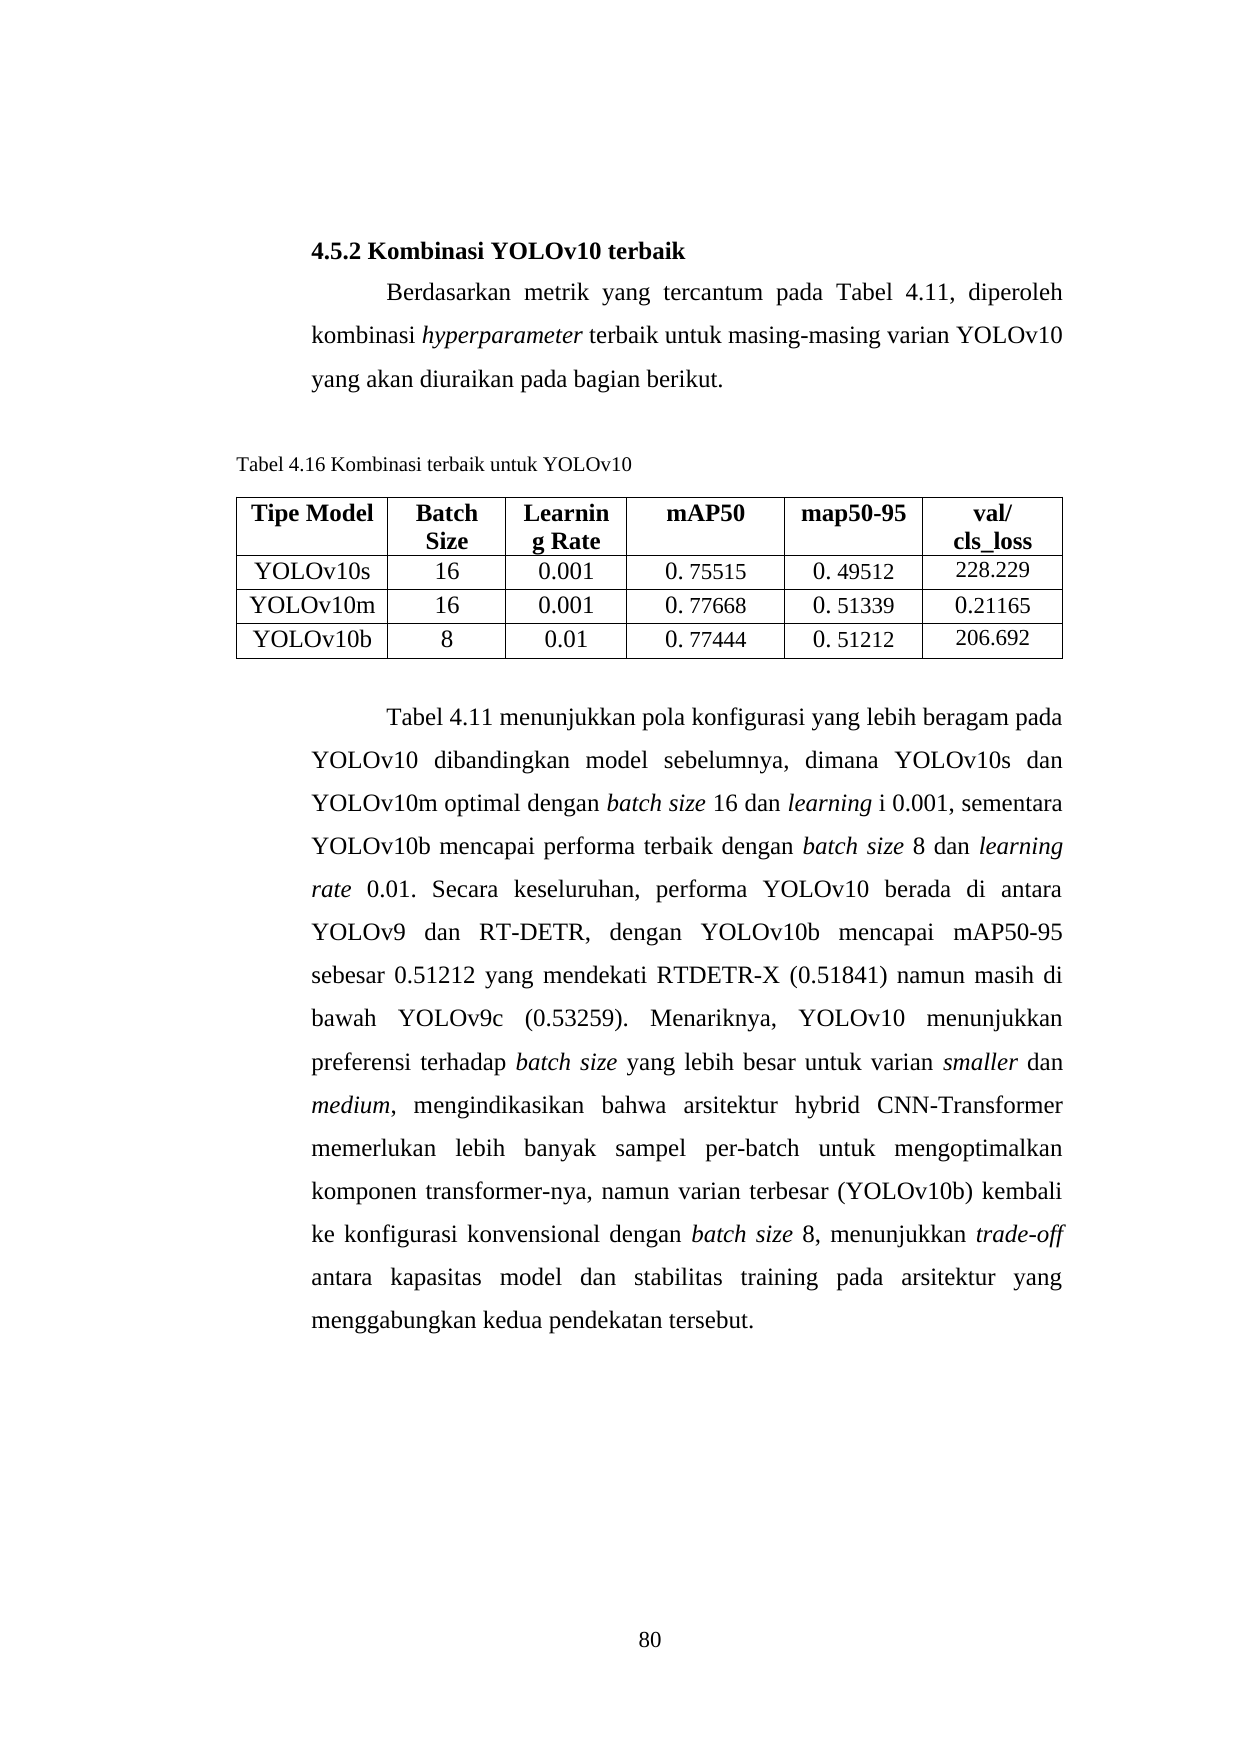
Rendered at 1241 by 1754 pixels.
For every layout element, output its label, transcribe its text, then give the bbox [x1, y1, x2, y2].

table_cell YOLOv10s [237, 556, 387, 589]
table_header Batch Size [388, 498, 505, 555]
table_header Tipe Model [237, 498, 387, 555]
table_cell 0. 49512 [785, 556, 922, 589]
table_header Learning Rate [506, 498, 626, 555]
table_header val/cls_loss [923, 498, 1062, 555]
table_cell 0.01 [506, 624, 626, 657]
table_cell 0.21165 [923, 590, 1062, 623]
table_cell 0.001 [506, 556, 626, 589]
subtitle 4.5.2 Kombinasi YOLOv10 terbaik [236, 236, 1063, 265]
text Berdasarkan metrik yang tercantum pada Tabel 4.11, diperoleh kombinasi hyperparameter terbaik untuk masing-masing varian YOLOv10 yang akan diuraikan pada bagian berikut. [311, 277, 1063, 392]
table_cell 0. 51339 [785, 590, 922, 623]
table_cell 206.692 [923, 624, 1062, 657]
table_header mAP50 [627, 498, 784, 555]
table_cell YOLOv10b [237, 624, 387, 657]
table_cell 0. 77668 [627, 590, 784, 623]
table_cell 16 [388, 590, 505, 623]
table_cell 0.001 [506, 590, 626, 623]
table_cell 8 [388, 624, 505, 657]
text Tabel 4.11 menunjukkan pola konfigurasi yang lebih beragam pada YOLOv10 dibandingkan model sebelumnya, dimana YOLOv10s dan YOLOv10m optimal dengan batch size 16 dan learning i 0.001, sementara YOLOv10b mencapai performa terbaik dengan batch size 8 dan learning rate 0.01. Secara keseluruhan, performa YOLOv10 berada di antara YOLOv9 dan RT-DETR, dengan YOLOv10b mencapai mAP50-95 sebesar 0.51212 yang mendekati RTDETR-X (0.51841) namun masih di bawah YOLOv9c (0.53259). Menariknya, YOLOv10 menunjukkan preferensi terhadap batch size yang lebih besar untuk varian smaller dan medium, mengindikasikan bahwa arsitektur hybrid CNN-Transformer memerlukan lebih banyak sampel per-batch untuk mengoptimalkan komponen transformer-nya, namun varian terbesar (YOLOv10b) kembali ke konfigurasi konvensional dengan batch size 8, menunjukkan trade-off antara kapasitas model dan stabilitas training pada arsitektur yang menggabungkan kedua pendekatan tersebut. [311, 702, 1063, 1334]
table_cell 0. 77444 [627, 624, 784, 657]
table_cell 0. 51212 [785, 624, 922, 657]
table_header map50-95 [785, 498, 922, 555]
table_cell 228.229 [923, 556, 1062, 589]
table_cell 16 [388, 556, 505, 589]
table_cell 0. 75515 [627, 556, 784, 589]
table_cell YOLOv10m [237, 590, 387, 623]
